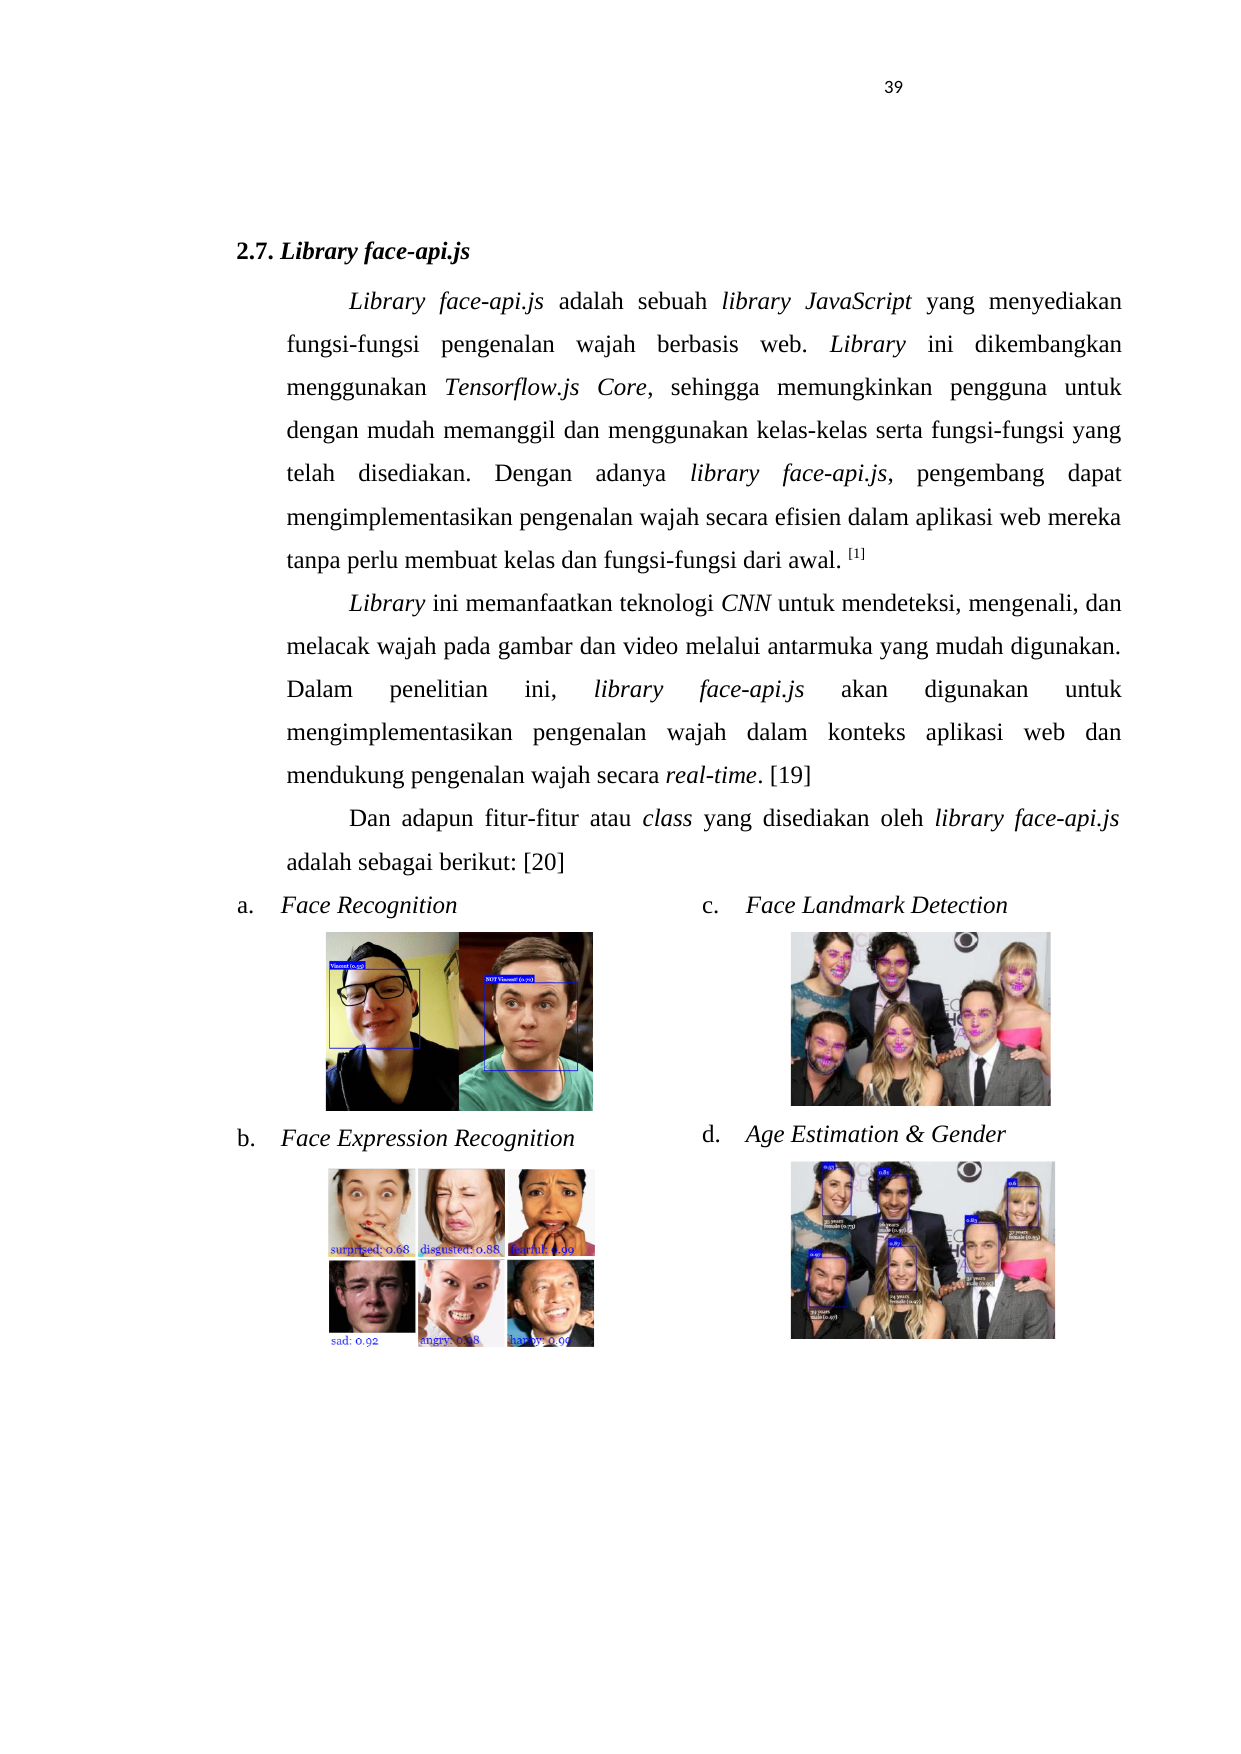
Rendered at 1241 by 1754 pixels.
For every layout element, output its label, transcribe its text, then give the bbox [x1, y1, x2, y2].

list Face Recognition [237, 890, 657, 918]
picture [790, 1161, 1056, 1339]
subtitle Library face-api.js [236, 236, 1122, 265]
list Age Estimation & Gender [702, 1119, 1122, 1147]
list Face Landmark Detection [702, 890, 1122, 918]
picture [325, 932, 593, 1111]
text Dan adapun fitur-fitur atau class yang disediakan oleh library face-api.js adalah sebagai berikut: [286, 803, 1122, 875]
picture [325, 1166, 598, 1350]
text Library face-api.js adalah sebuah library JavaScript yang menyediakan fungsi-fungsi pengenalan wajah berbasis web. Library ini dikembangkan menggunakan Tensorflow.js Core, sehingga memungkinkan pengguna untuk dengan mudah memanggil dan menggunakan kelas-kelas serta fungsi-fungsi yang telah disediakan. Dengan adanya library face-api.js, pengembang dapat mengimplementasikan pengenalan wajah secara efisien dalam aplikasi web mereka tanpa perlu membuat kelas dan fungsi-fungsi dari awal. [1] [286, 286, 1122, 573]
picture [790, 932, 1051, 1106]
list Face Expression Recognition [237, 1123, 657, 1152]
text Library ini memanfaatkan teknologi CNN untuk mendeteksi, mengenali, dan melacak wajah pada gambar dan video melalui antarmuka yang mudah digunakan. Dalam penelitian ini, library face-api.js akan digunakan untuk mengimplementasikan pengenalan wajah dalam konteks aplikasi web dan mendukung pengenalan wajah secara real-time. [286, 588, 1122, 789]
